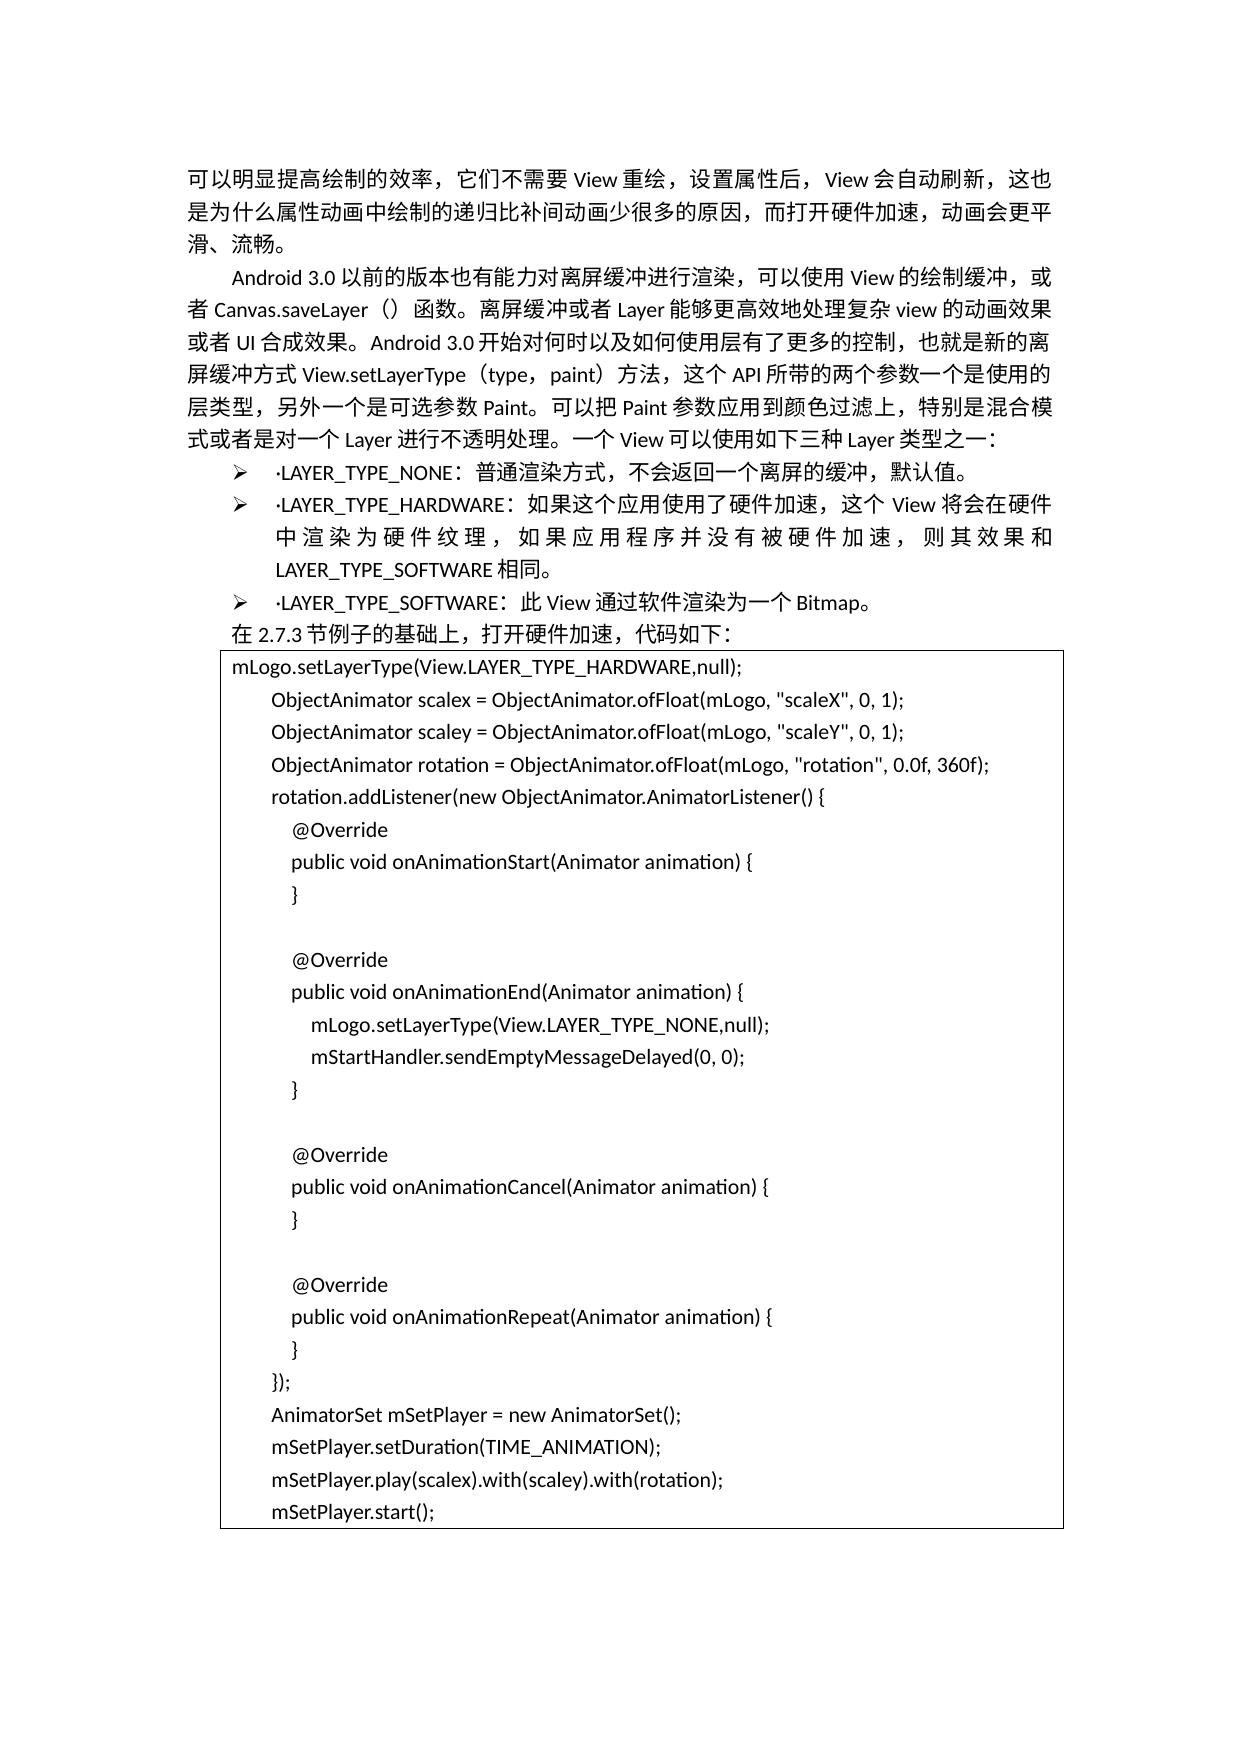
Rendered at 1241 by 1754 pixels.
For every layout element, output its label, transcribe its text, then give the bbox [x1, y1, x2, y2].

text Android 3.0以前的版本也有能力对离屏缓冲进行渲染，可以使用View的绘制缓冲，或者Canvas.saveLayer（）函数。离屏缓冲或者Layer能够更高效地处理复杂view的动画效果或者UI合成效果。Android 3.0开始对何时以及如何使用层有了更多的控制，也就是新的离屏缓冲方式View.setLayerType（type，paint）方法，这个API所带的两个参数一个是使用的层类型，另外一个是可选参数Paint。可以把Paint参数应用到颜色过滤上，特别是混合模式或者是对一个Layer进行不透明处理。一个View可以使用如下三种Layer类型之一： [187, 259, 1053, 454]
table_header mLogo.setLayerType(View.LAYER_TYPE_HARDWARE,null); ObjectAnimator scalex = ObjectAnimator.ofFloat(mLogo, "scaleX", 0, 1); ObjectAnimator scaley = ObjectAnimator.ofFloat(mLogo, "scaleY", 0, 1); ObjectAnimator rotation = ObjectAnimator.ofFloat(mLogo, "rotation", 0.0f, 360f); rotation.addListener(new ObjectAnimator.AnimatorListener() { @Override public void onAnimationStart(Animator animation) { } @Override public void onAnimationEnd(Animator animation) { mLogo.setLayerType(View.LAYER_TYPE_NONE,null); mStartHandler.sendEmptyMessageDelayed(0, 0); } @Override public void onAnimationCancel(Animator animation) { } @Override public void onAnimationRepeat(Animator animation) { } }); AnimatorSet mSetPlayer = new AnimatorSet(); mSetPlayer.setDuration(TIME_ANIMATION); mSetPlayer.play(scalex).with(scaley).with(rotation); mSetPlayer.start(); [221, 651, 1063, 1528]
list ·LAYER_TYPE_HARDWARE：如果这个应用使用了硬件加速，这个View将会在硬件中渲染为硬件纹理，如果应用程序并没有被硬件加速，则其效果和LAYER_TYPE_SOFTWARE相同。 [232, 487, 1053, 584]
text 在2.7.3节例子的基础上，打开硬件加速，代码如下： [232, 617, 1053, 649]
list ·LAYER_TYPE_NONE：普通渲染方式，不会返回一个离屏的缓冲，默认值。 [232, 454, 1053, 487]
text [187, 162, 1053, 259]
list ·LAYER_TYPE_SOFTWARE：此View通过软件渲染为一个Bitmap。 [232, 584, 1053, 617]
